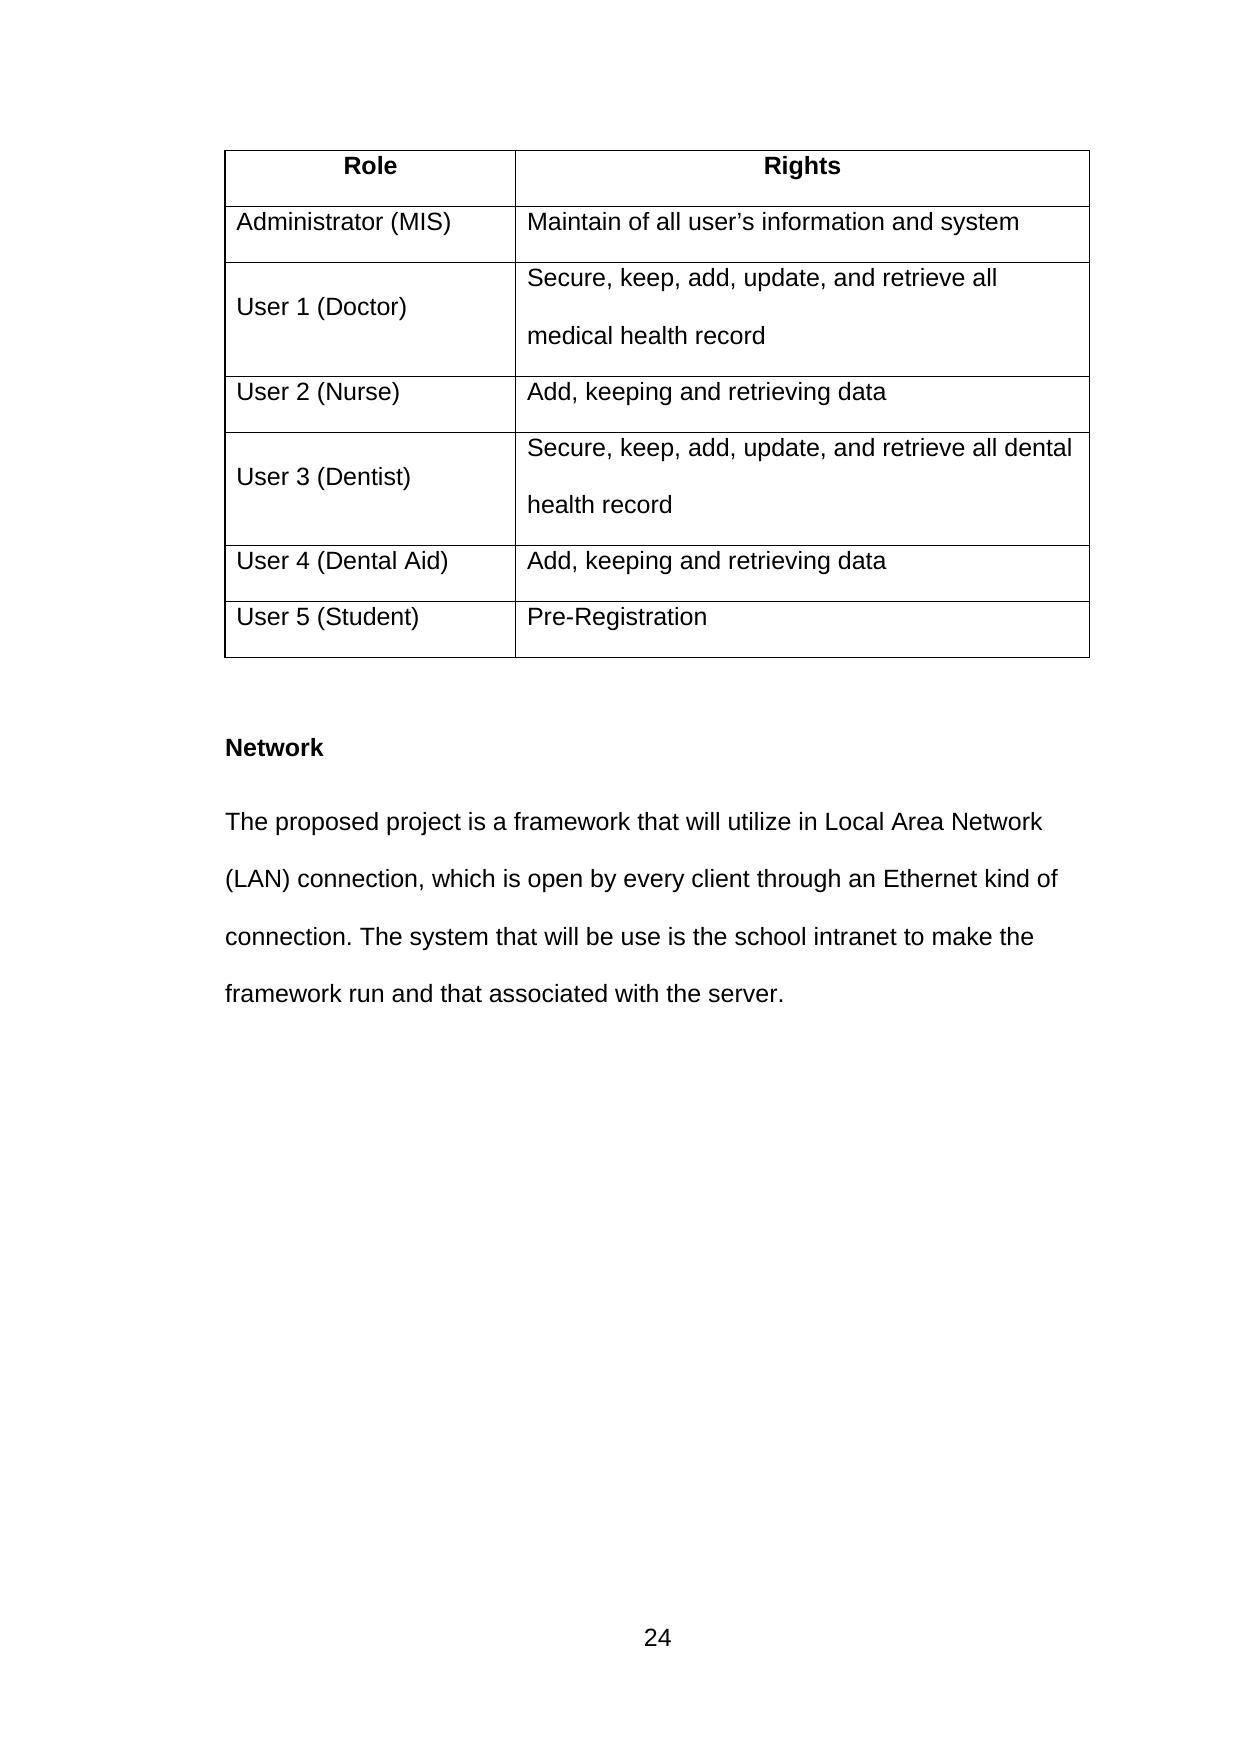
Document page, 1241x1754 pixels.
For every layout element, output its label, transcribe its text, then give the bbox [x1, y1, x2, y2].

text The proposed project is a framework that will utilize in Local Area Network (LAN) connection, which is open by every client through an Ethernet kind of connection. The system that will be use is the school intranet to make the framework run and that associated with the server. [225, 807, 1090, 1008]
table_header Rights [516, 151, 1089, 206]
table_cell Maintain of all user’s information and system [516, 207, 1089, 262]
table_cell User 3 (Dentist) [226, 433, 515, 545]
table_header Role [226, 151, 515, 206]
table_cell Administrator (MIS) [226, 207, 515, 262]
table_cell User 1 (Doctor) [226, 263, 515, 376]
text Network [225, 732, 1090, 761]
table_cell Add, keeping and retrieving data [516, 377, 1089, 432]
table_cell Pre-Registration [516, 602, 1089, 657]
table_cell User 4 (Dental Aid) [226, 546, 515, 601]
table_cell User 2 (Nurse) [226, 377, 515, 432]
table_cell Add, keeping and retrieving data [516, 546, 1089, 601]
table_cell User 5 (Student) [226, 602, 515, 657]
table_cell Secure, keep, add, update, and retrieve all medical health record [516, 263, 1089, 376]
table_cell Secure, keep, add, update, and retrieve all dental health record [516, 433, 1089, 545]
